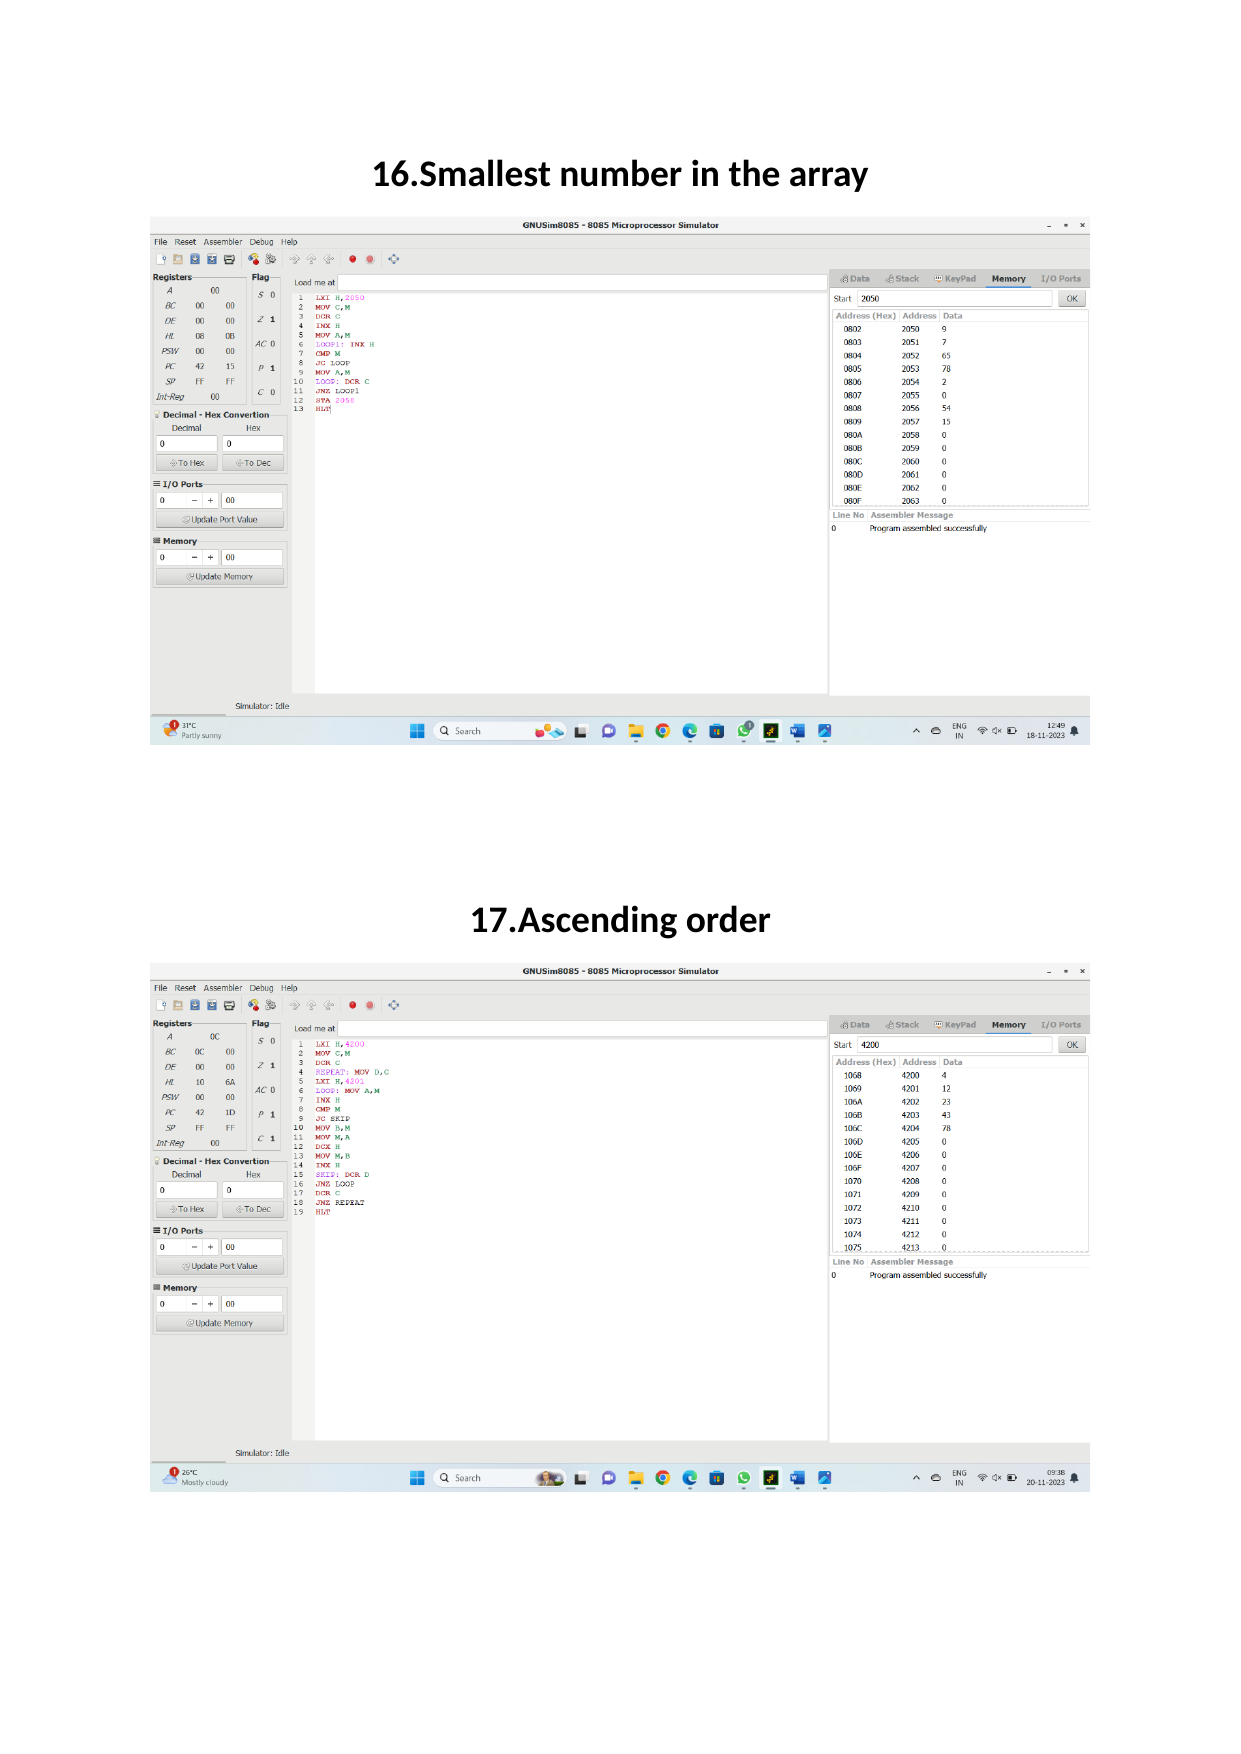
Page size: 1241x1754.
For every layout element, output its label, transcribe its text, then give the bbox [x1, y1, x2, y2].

text 16.Smallest number in the array [150, 150, 1090, 196]
picture [150, 962, 1091, 1492]
text 17.Ascending order [150, 896, 1090, 942]
picture [150, 216, 1091, 745]
